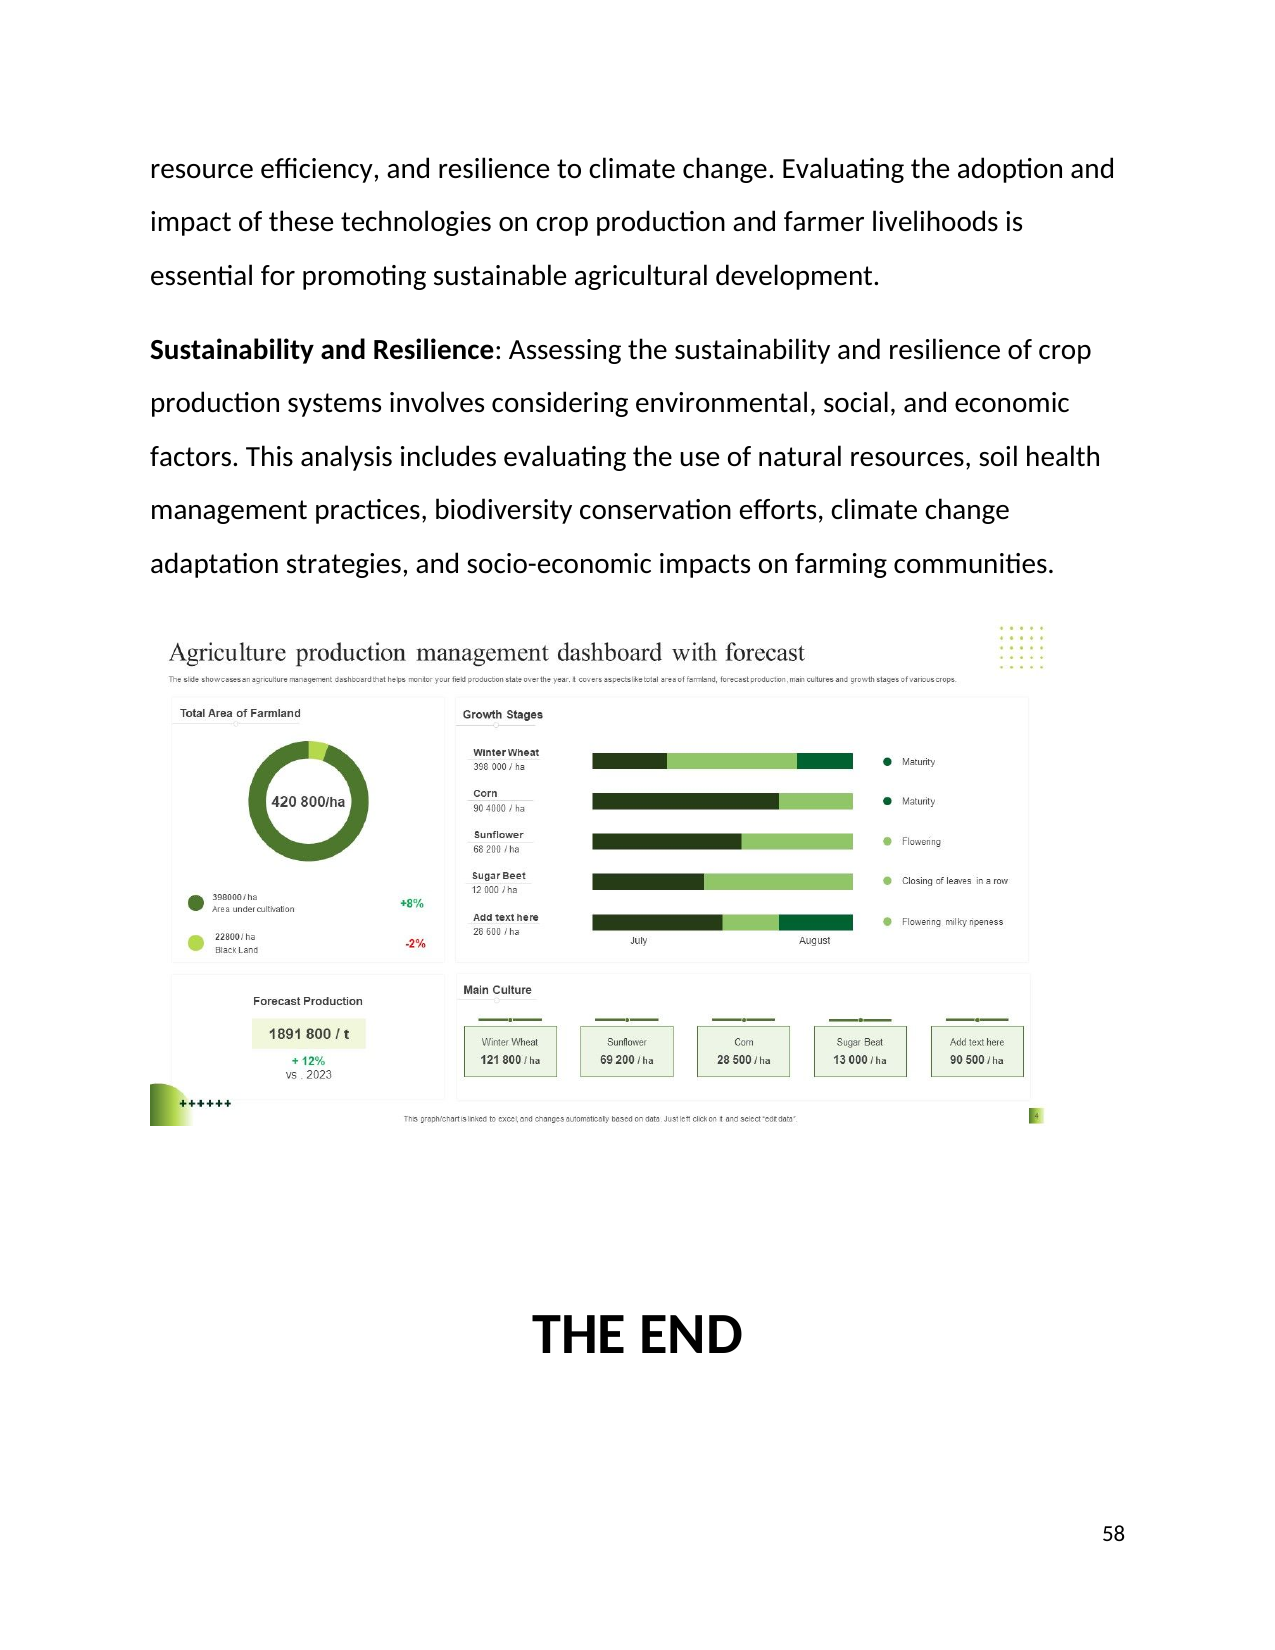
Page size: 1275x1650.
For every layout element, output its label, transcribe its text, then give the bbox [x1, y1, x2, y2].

text Sustainability and Resilience: Assessing the sustainability and resilience of crop production systems involves considering environmental, social, and economic factors. This analysis includes evaluating the use of natural resources, soil health management practices, biodiversity conservation efforts, climate change adaptation strategies, and socio-economic impacts on farming communities. [150, 331, 1125, 581]
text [150, 150, 1125, 292]
text THE END [150, 1297, 1125, 1368]
picture [150, 619, 1050, 1126]
